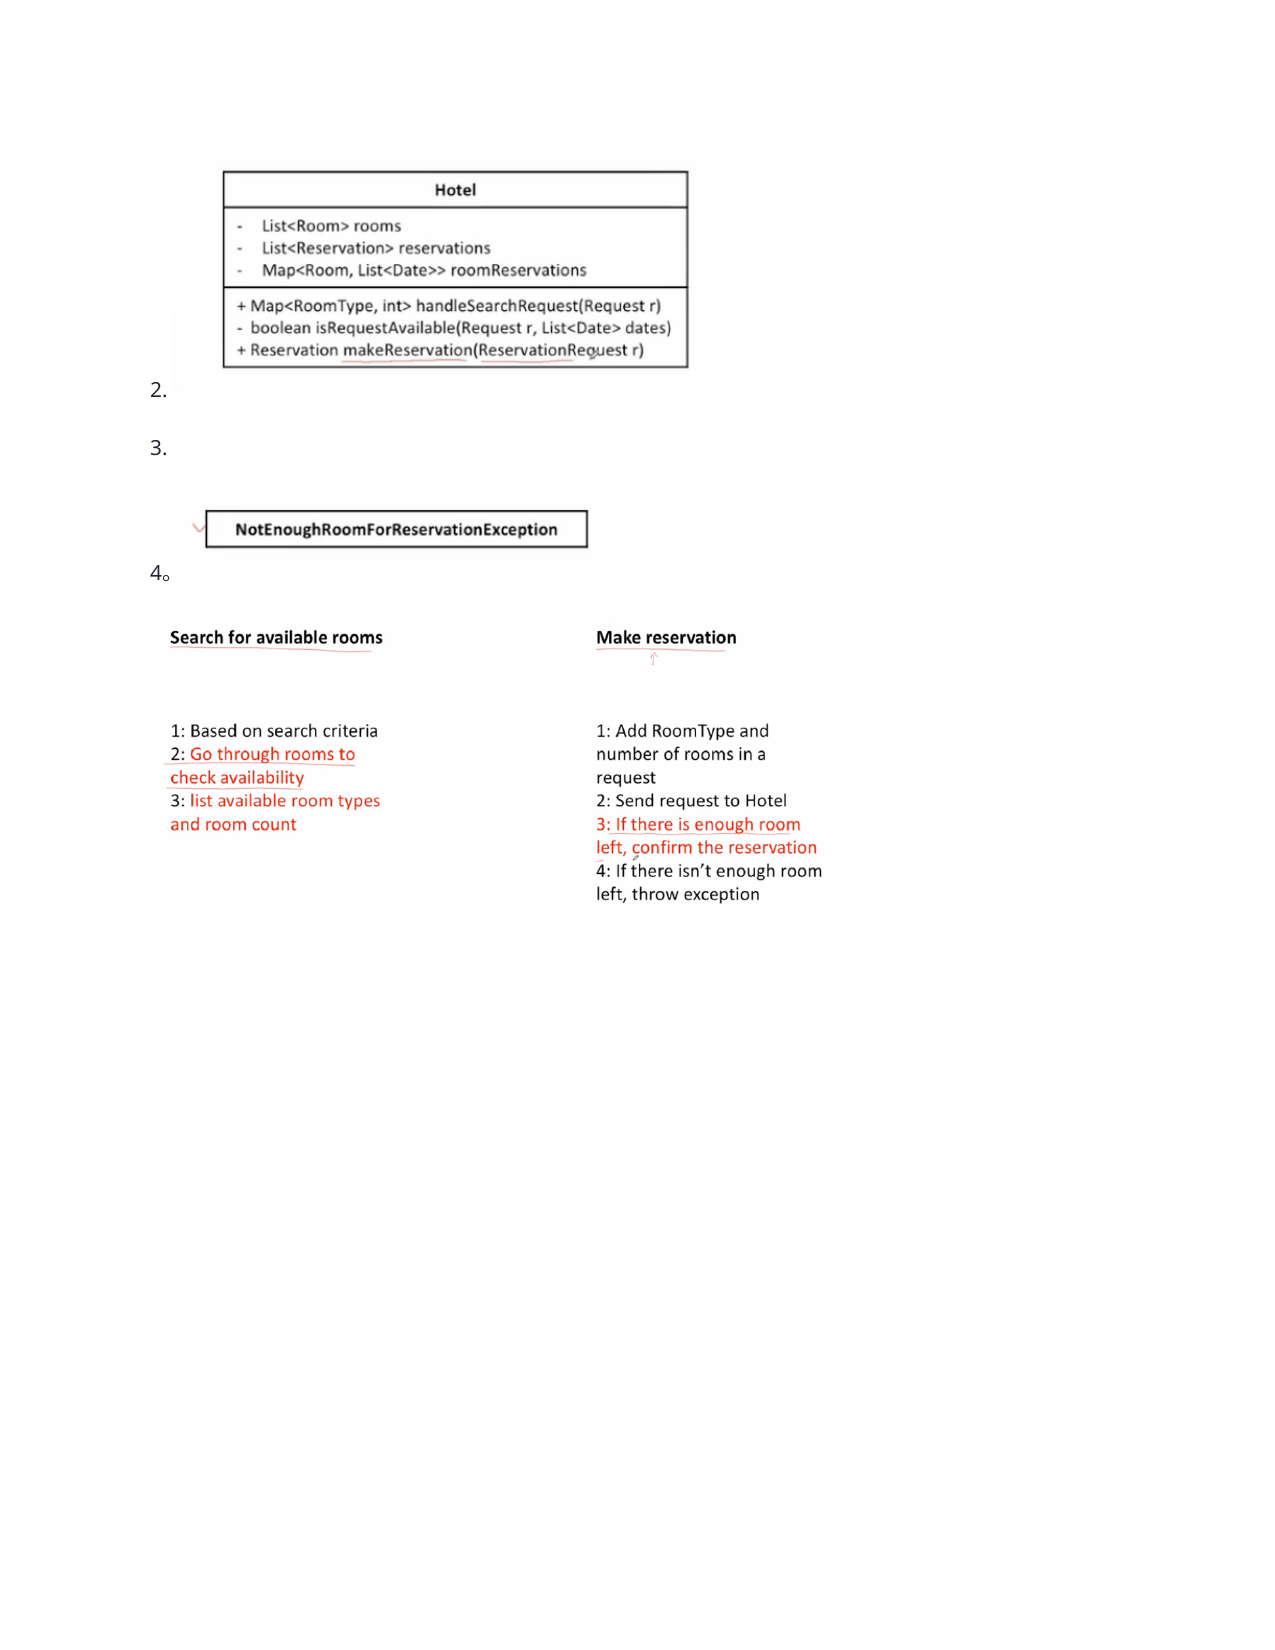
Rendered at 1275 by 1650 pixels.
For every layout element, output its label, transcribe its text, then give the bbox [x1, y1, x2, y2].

picture [150, 615, 851, 927]
picture [172, 150, 719, 398]
text 3. [150, 433, 1125, 462]
picture [182, 490, 617, 581]
